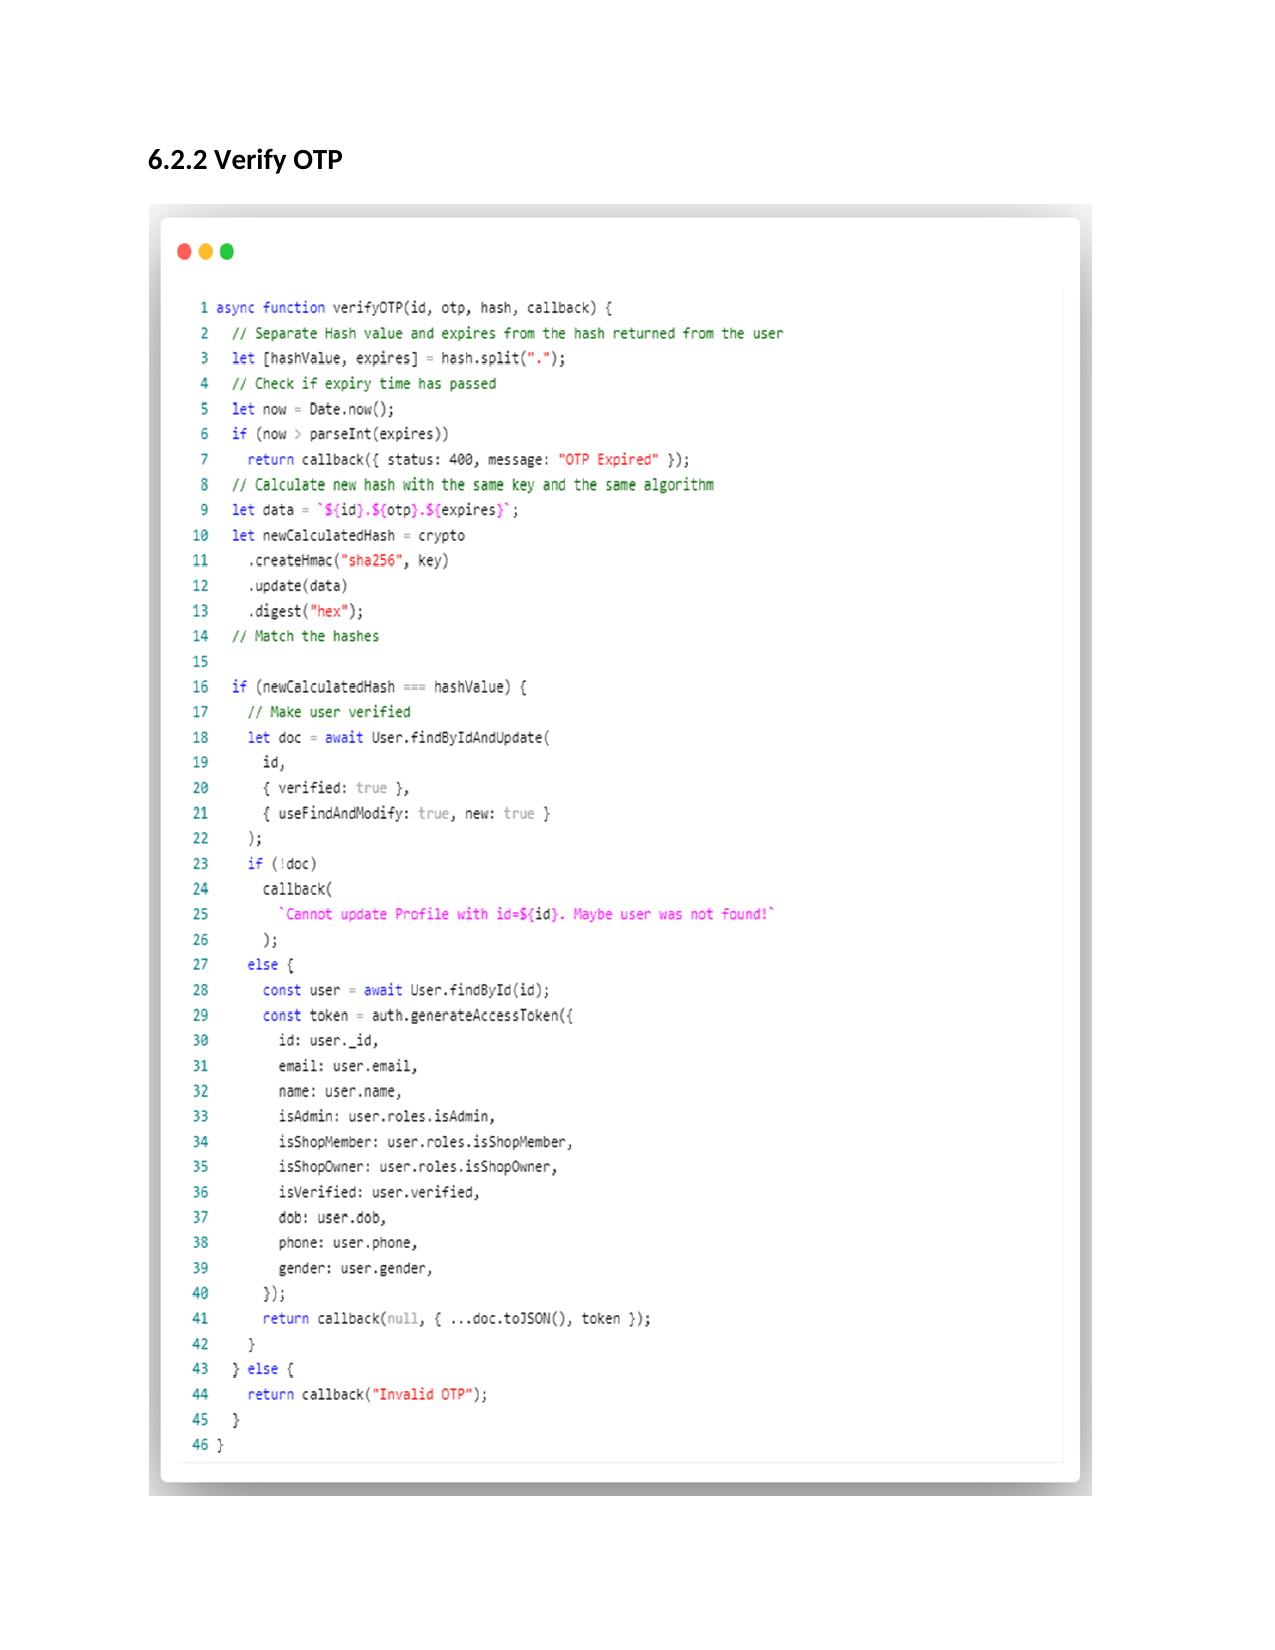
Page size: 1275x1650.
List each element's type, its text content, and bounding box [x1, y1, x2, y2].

subtitle 6.2.2 Verify OTP [148, 141, 1157, 177]
picture [147, 202, 1093, 1499]
